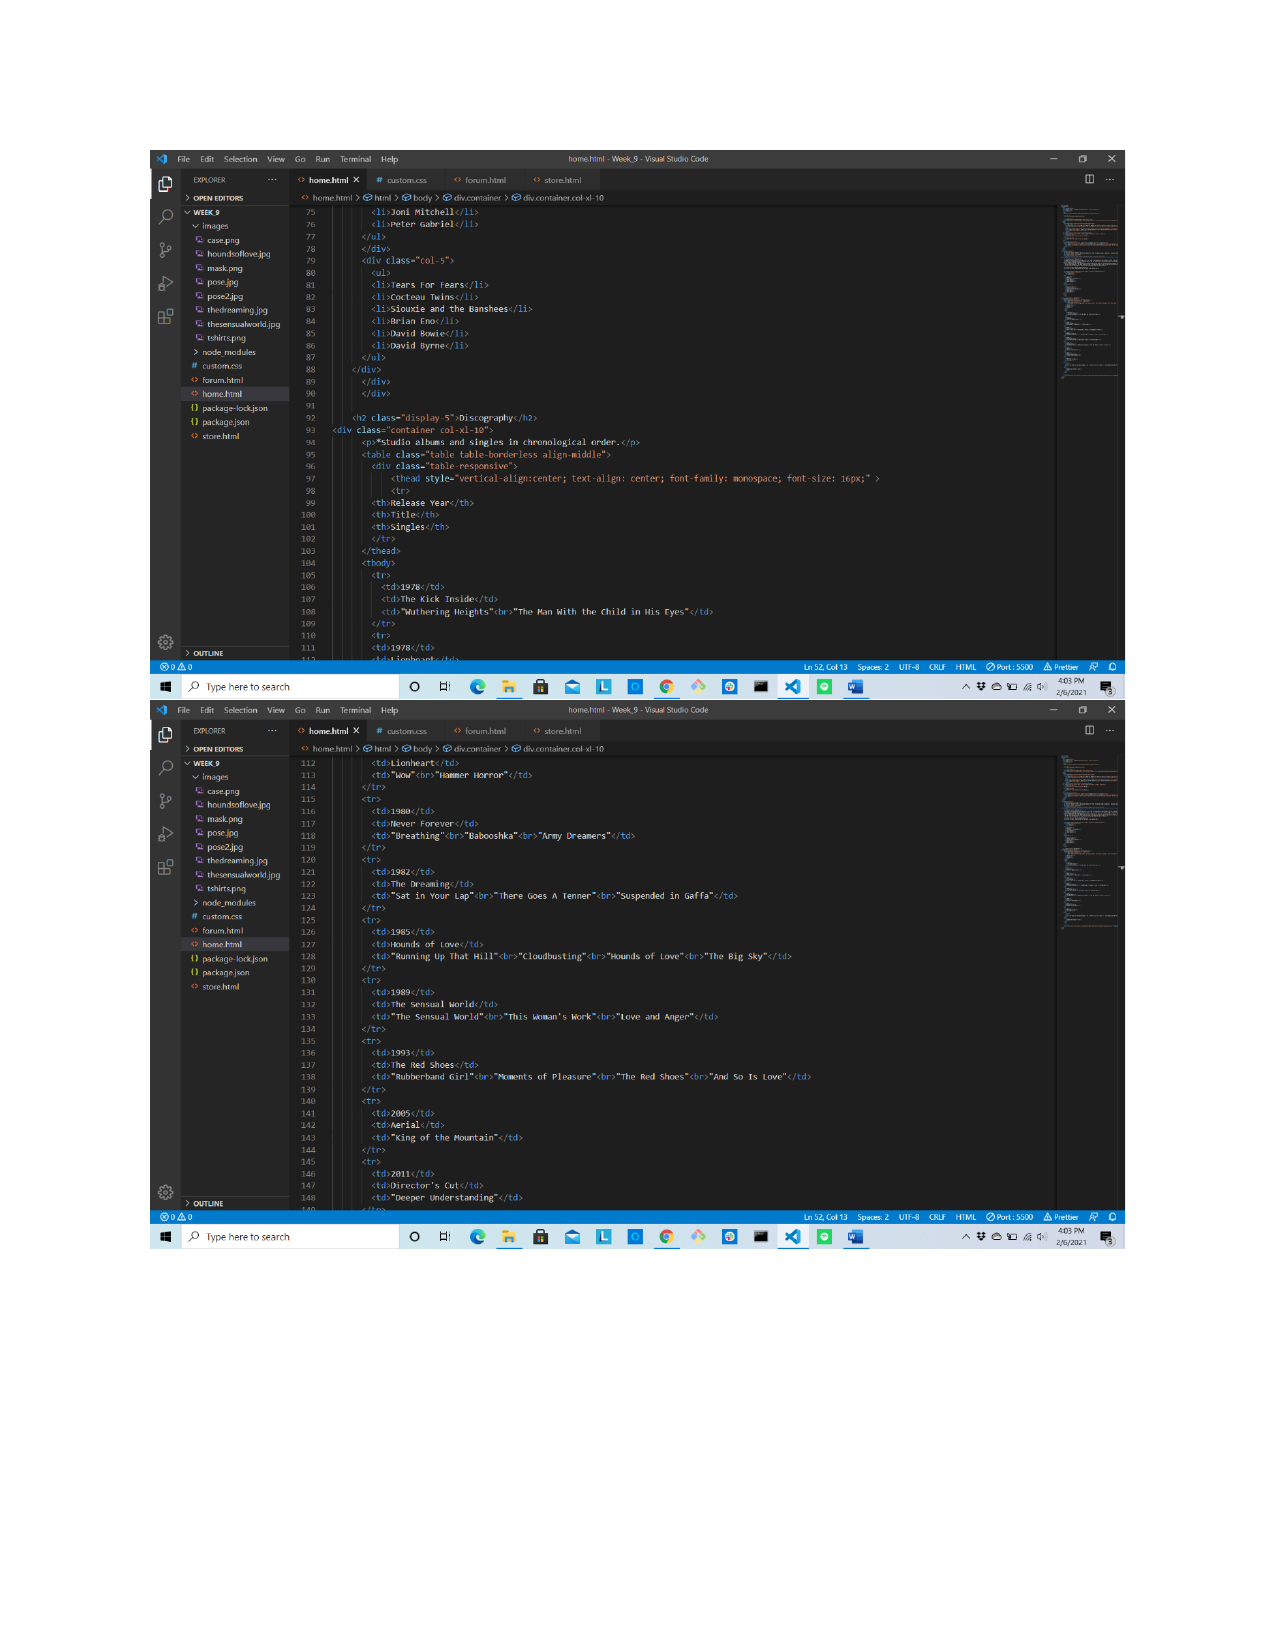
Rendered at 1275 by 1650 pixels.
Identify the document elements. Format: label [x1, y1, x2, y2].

picture [150, 150, 1125, 699]
picture [150, 700, 1125, 1249]
